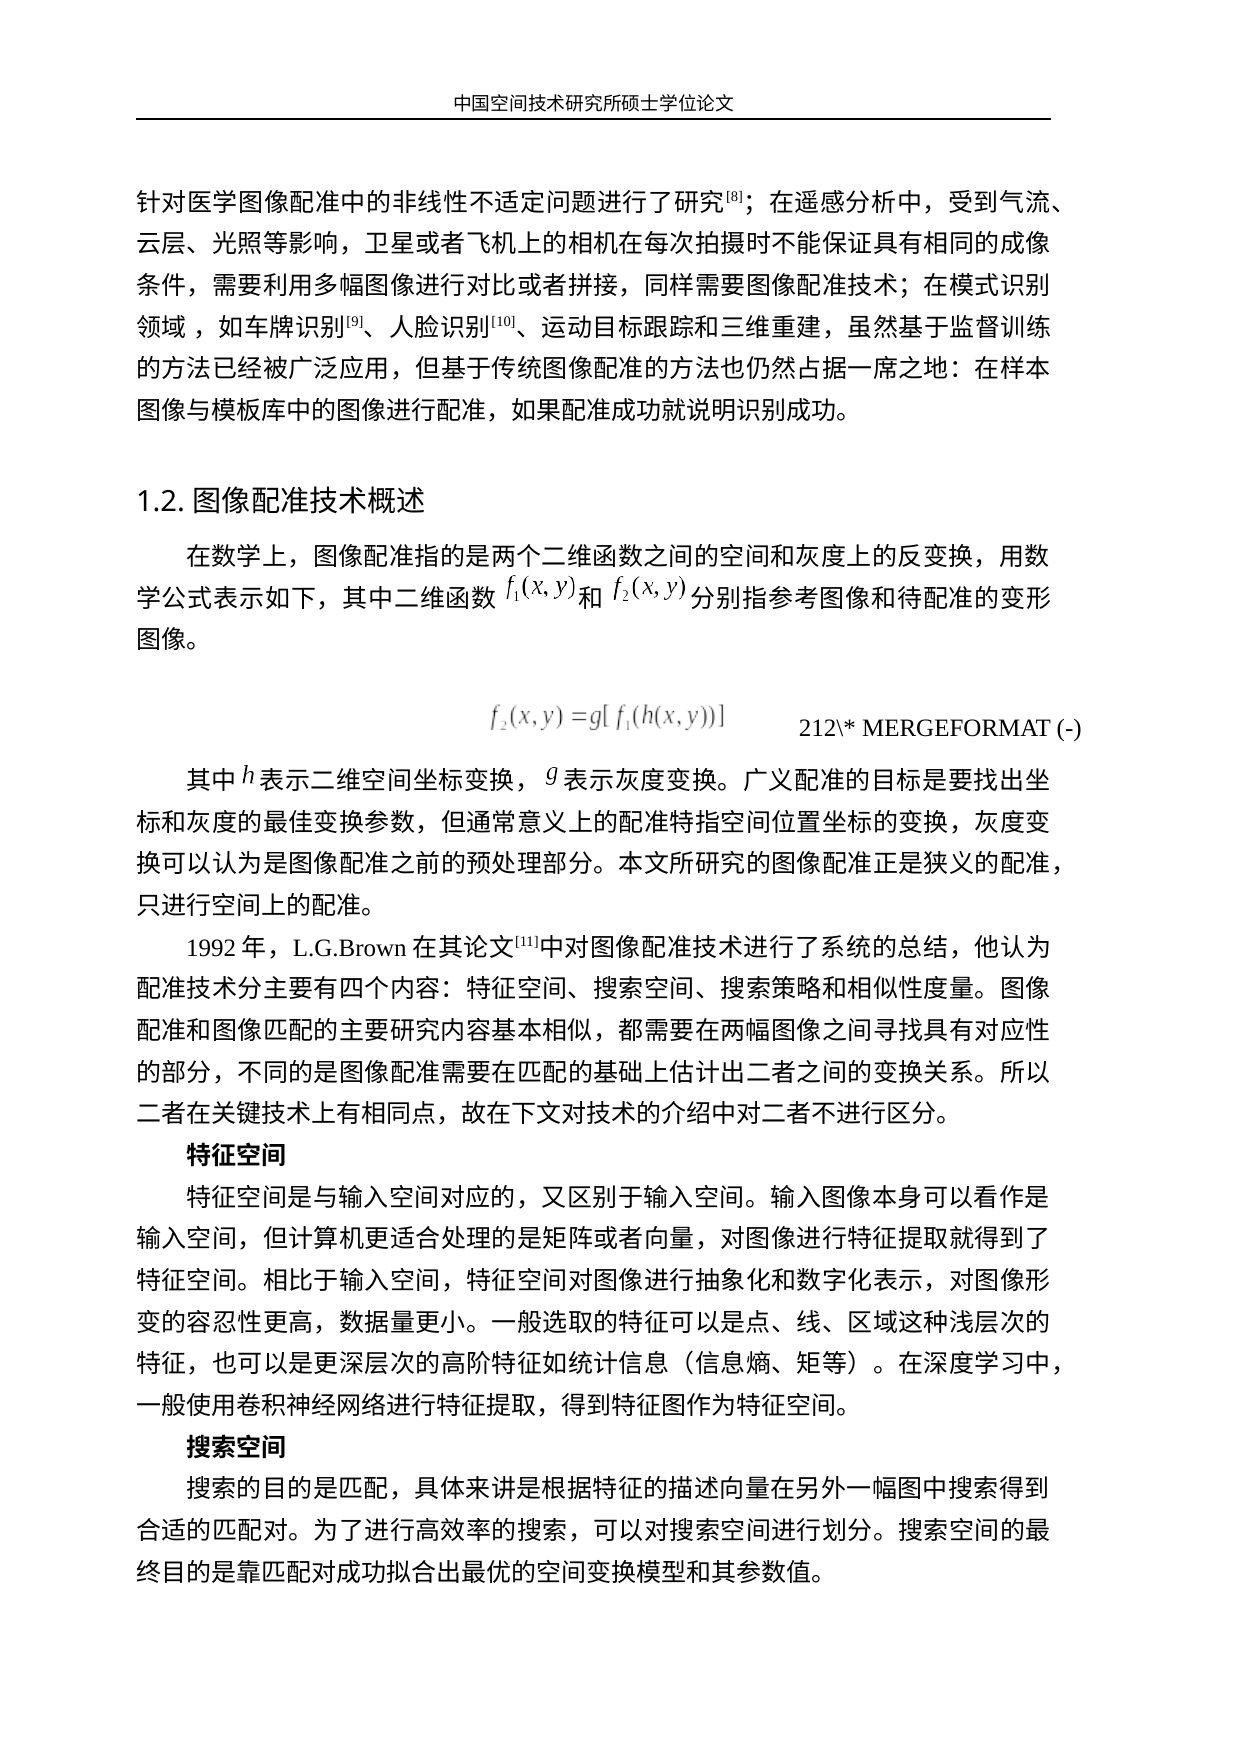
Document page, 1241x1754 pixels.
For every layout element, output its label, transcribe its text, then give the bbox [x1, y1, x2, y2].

text 特征空间是与输入空间对应的，又区别于输入空间。输入图像本身可以看作是输入空间，但计算机更适合处理的是矩阵或者向量，对图像进行特征提取就得到了特征空间。相比于输入空间，特征空间对图像进行抽象化和数字化表示，对图像形变的容忍性更高，数据量更小。一般选取的特征可以是点、线、区域这种浅层次的特征，也可以是更深层次的高阶特征如统计信息（信息熵、矩等）。在深度学习中，一般使用卷积神经网络进行特征提取，得到特征图作为特征空间。 [136, 1173, 1051, 1423]
text 特征空间 [136, 1131, 1051, 1173]
text 1992年，L.G.Brown在其论文[11]中对图像配准技术进行了系统的总结，他认为配准技术分主要有四个内容：特征空间、搜索空间、搜索策略和相似性度量。图像配准和图像匹配的主要研究内容基本相似，都需要在两幅图像之间寻找具有对应性的部分，不同的是图像配准需要在匹配的基础上估计出二者之间的变换关系。所以二者在关键技术上有相同点，故在下文对技术的介绍中对二者不进行区分。 [136, 923, 1051, 1131]
text 搜索的目的是匹配，具体来讲是根据特征的描述向量在另外一幅图中搜索得到合适的匹配对。为了进行高效率的搜索，可以对搜索空间进行划分。搜索空间的最终目的是靠匹配对成功拟合出最优的空间变换模型和其参数值。 [136, 1464, 1051, 1589]
text 搜索空间 [142, 1423, 1051, 1464]
subtitle 1.2. 图像配准技术概述 [136, 478, 1051, 519]
text 其中表示二维空间坐标变换，表示灰度变换。广义配准的目标是要找出坐标和灰度的最佳变换参数，但通常意义上的配准特指空间位置坐标的变换，灰度变换可以认为是图像配准之前的预处理部分。本文所研究的图像配准正是狭义的配准，只进行空间上的配准。 [136, 756, 1051, 923]
text 在数学上，图像配准指的是两个二维函数之间的空间和灰度上的反变换，用数学公式表示如下，其中二维函数和分别指参考图像和待配准的变形图像。 [136, 532, 1051, 657]
